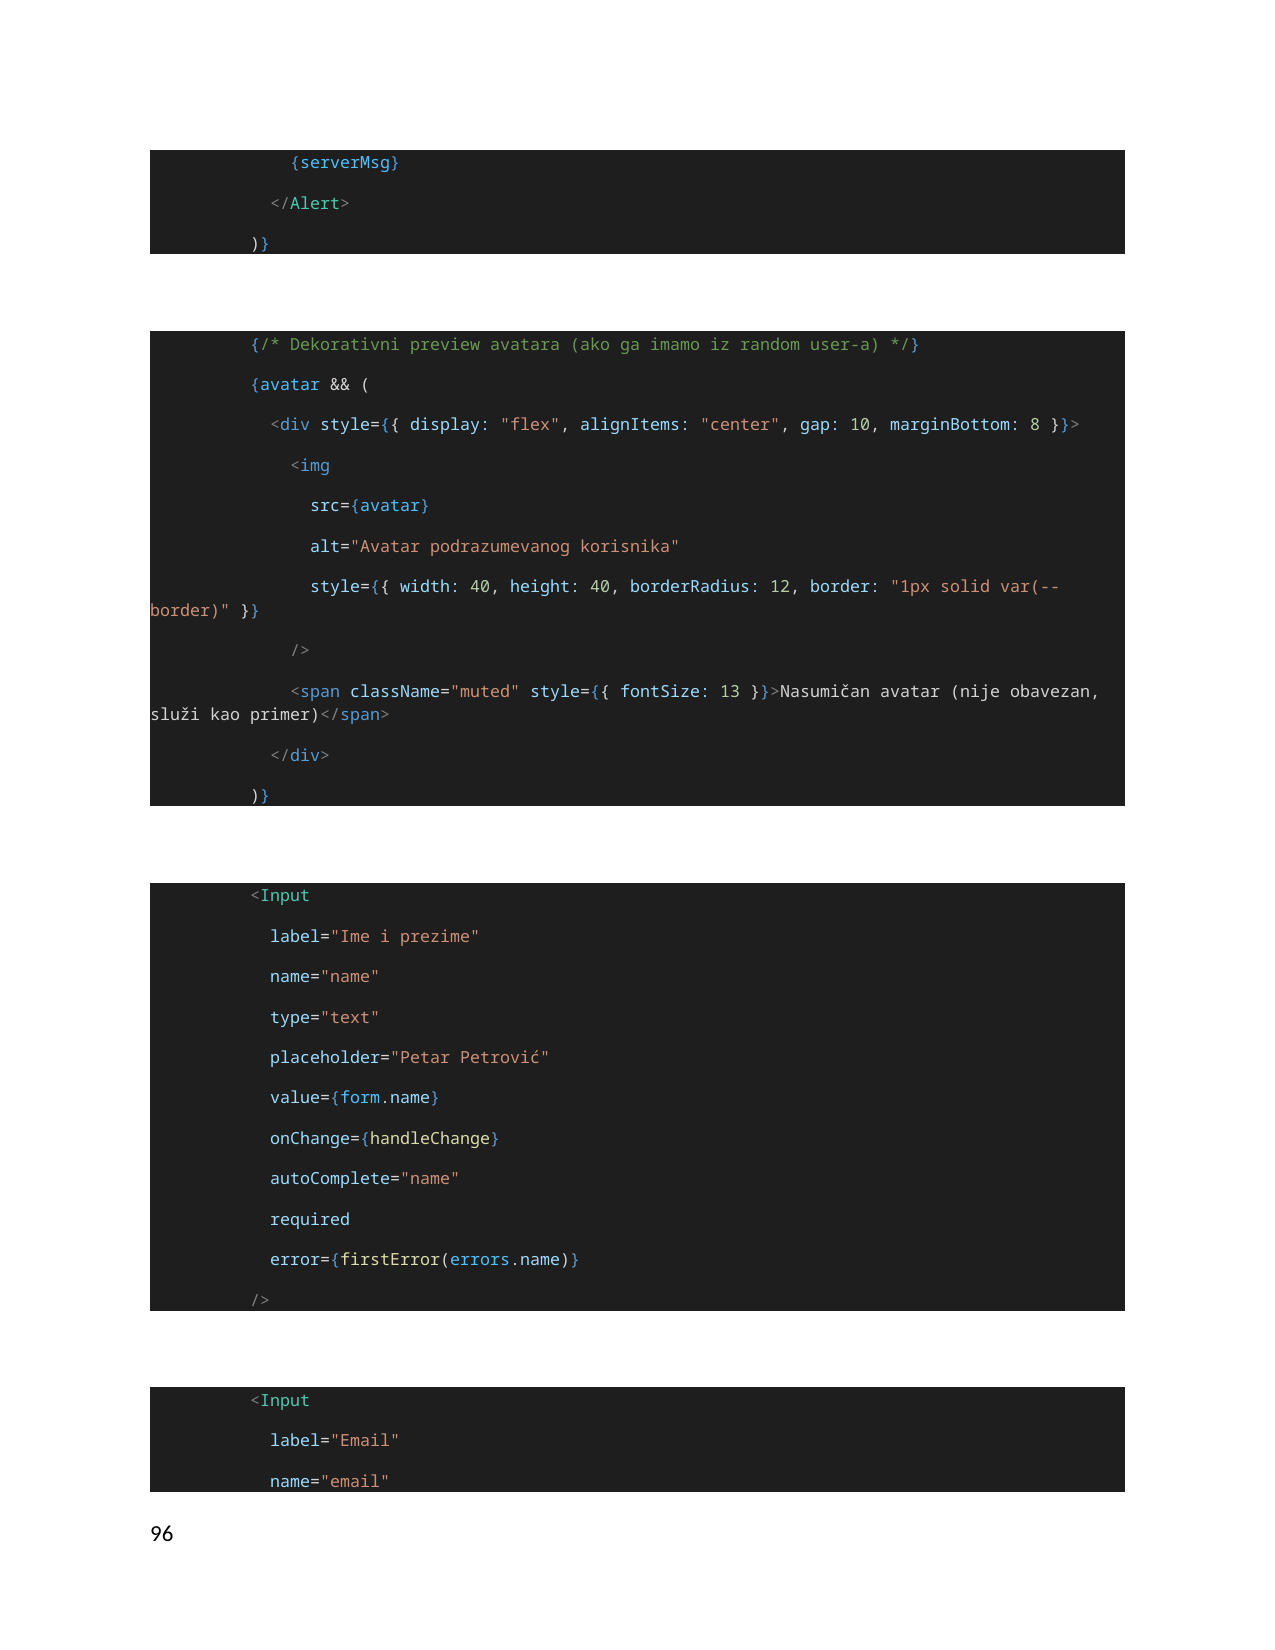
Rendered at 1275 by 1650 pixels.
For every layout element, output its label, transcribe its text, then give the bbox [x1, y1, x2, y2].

text /> [150, 1287, 1125, 1311]
text <Input [150, 883, 1125, 907]
text label="Email" [150, 1428, 1125, 1451]
text alt="Avatar podrazumevanog korisnika" [150, 533, 1125, 557]
text )} [150, 783, 1125, 806]
text {/* Dekorativni preview avatara (ako ga imamo iz random user-a) */} [150, 331, 1125, 355]
text style={{ width: 40, height: 40, borderRadius: 12, border: "1px solid var(--border)" }} [150, 573, 1125, 621]
text required [150, 1206, 1125, 1230]
text </Alert> [150, 190, 1125, 214]
text value={form.name} [150, 1085, 1125, 1109]
text placeholder="Petar Petrović" [150, 1044, 1125, 1068]
text <span className="muted" style={{ fontSize: 13 }}>Nasumičan avatar (nije obavezan, služi kao primer)</span> [150, 678, 1125, 726]
text name="email" [150, 1468, 1125, 1492]
text <Input [150, 1387, 1125, 1411]
text {serverMsg} [150, 150, 1125, 174]
text type="text" [150, 1004, 1125, 1028]
text autoComplete="name" [150, 1166, 1125, 1189]
text onChange={handleChange} [150, 1125, 1125, 1149]
text src={avatar} [150, 493, 1125, 516]
text label="Ime i prezime" [150, 923, 1125, 947]
text </div> [150, 742, 1125, 766]
text )} [150, 231, 1125, 254]
text {avatar && ( [150, 371, 1125, 395]
text /> [150, 638, 1125, 661]
text name="name" [150, 964, 1125, 987]
text <div style={{ display: "flex", alignItems: "center", gap: 10, marginBottom: 8 }}> [150, 412, 1125, 436]
text error={firstError(errors.name)} [150, 1247, 1125, 1270]
text <img [150, 452, 1125, 476]
